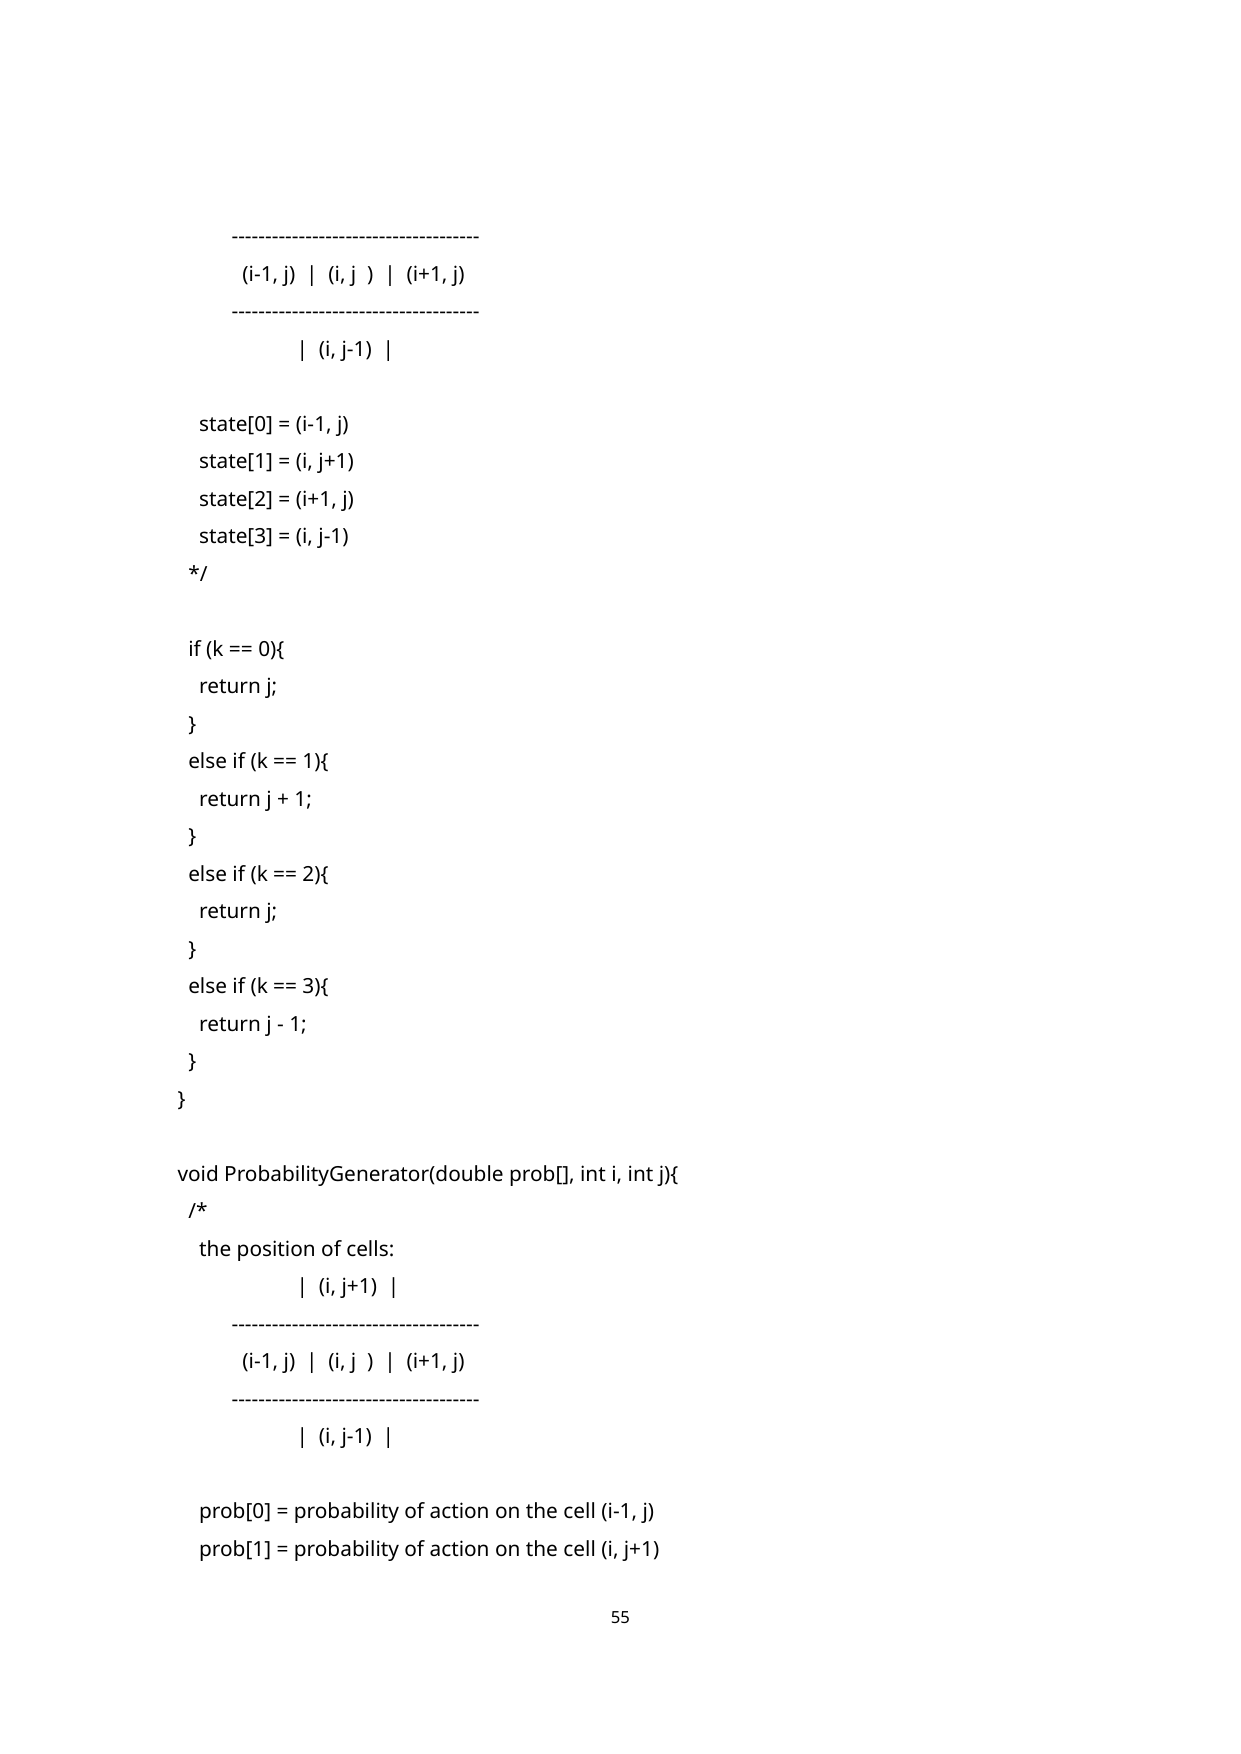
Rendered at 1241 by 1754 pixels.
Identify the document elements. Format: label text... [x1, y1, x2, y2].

text prob[0] = probability of action on the cell (i-1, j) [177, 1492, 1063, 1529]
text return j; [177, 667, 1063, 704]
text else if (k == 2){ [177, 854, 1063, 892]
text ------------------------------------- [177, 217, 1063, 254]
text /* [177, 1192, 1063, 1229]
text return j + 1; [177, 779, 1063, 817]
text | (i, j+1) | [177, 1267, 1063, 1304]
text else if (k == 3){ [177, 967, 1063, 1004]
text | (i, j-1) | [177, 1417, 1063, 1454]
text the position of cells: [177, 1229, 1063, 1267]
text } [177, 1079, 1063, 1117]
text } [177, 929, 1063, 967]
text ------------------------------------- [177, 292, 1063, 329]
text return j; [177, 892, 1063, 929]
text } [177, 1042, 1063, 1079]
text else if (k == 1){ [177, 742, 1063, 779]
text } [177, 704, 1063, 742]
text state[0] = (i-1, j) [177, 404, 1063, 442]
text if (k == 0){ [177, 629, 1063, 667]
text prob[1] = probability of action on the cell (i, j+1) [177, 1529, 1063, 1567]
text | (i, j-1) | [177, 329, 1063, 367]
text void ProbabilityGenerator(double prob[], int i, int j){ [177, 1154, 1063, 1192]
text state[2] = (i+1, j) [177, 479, 1063, 517]
text (i-1, j) | (i, j ) | (i+1, j) [177, 1342, 1063, 1379]
text ------------------------------------- [177, 1379, 1063, 1417]
text state[1] = (i, j+1) [177, 442, 1063, 479]
text state[3] = (i, j-1) [177, 517, 1063, 554]
text */ [177, 554, 1063, 592]
text return j - 1; [177, 1004, 1063, 1042]
text } [177, 817, 1063, 854]
text (i-1, j) | (i, j ) | (i+1, j) [177, 254, 1063, 292]
text ------------------------------------- [177, 1304, 1063, 1342]
